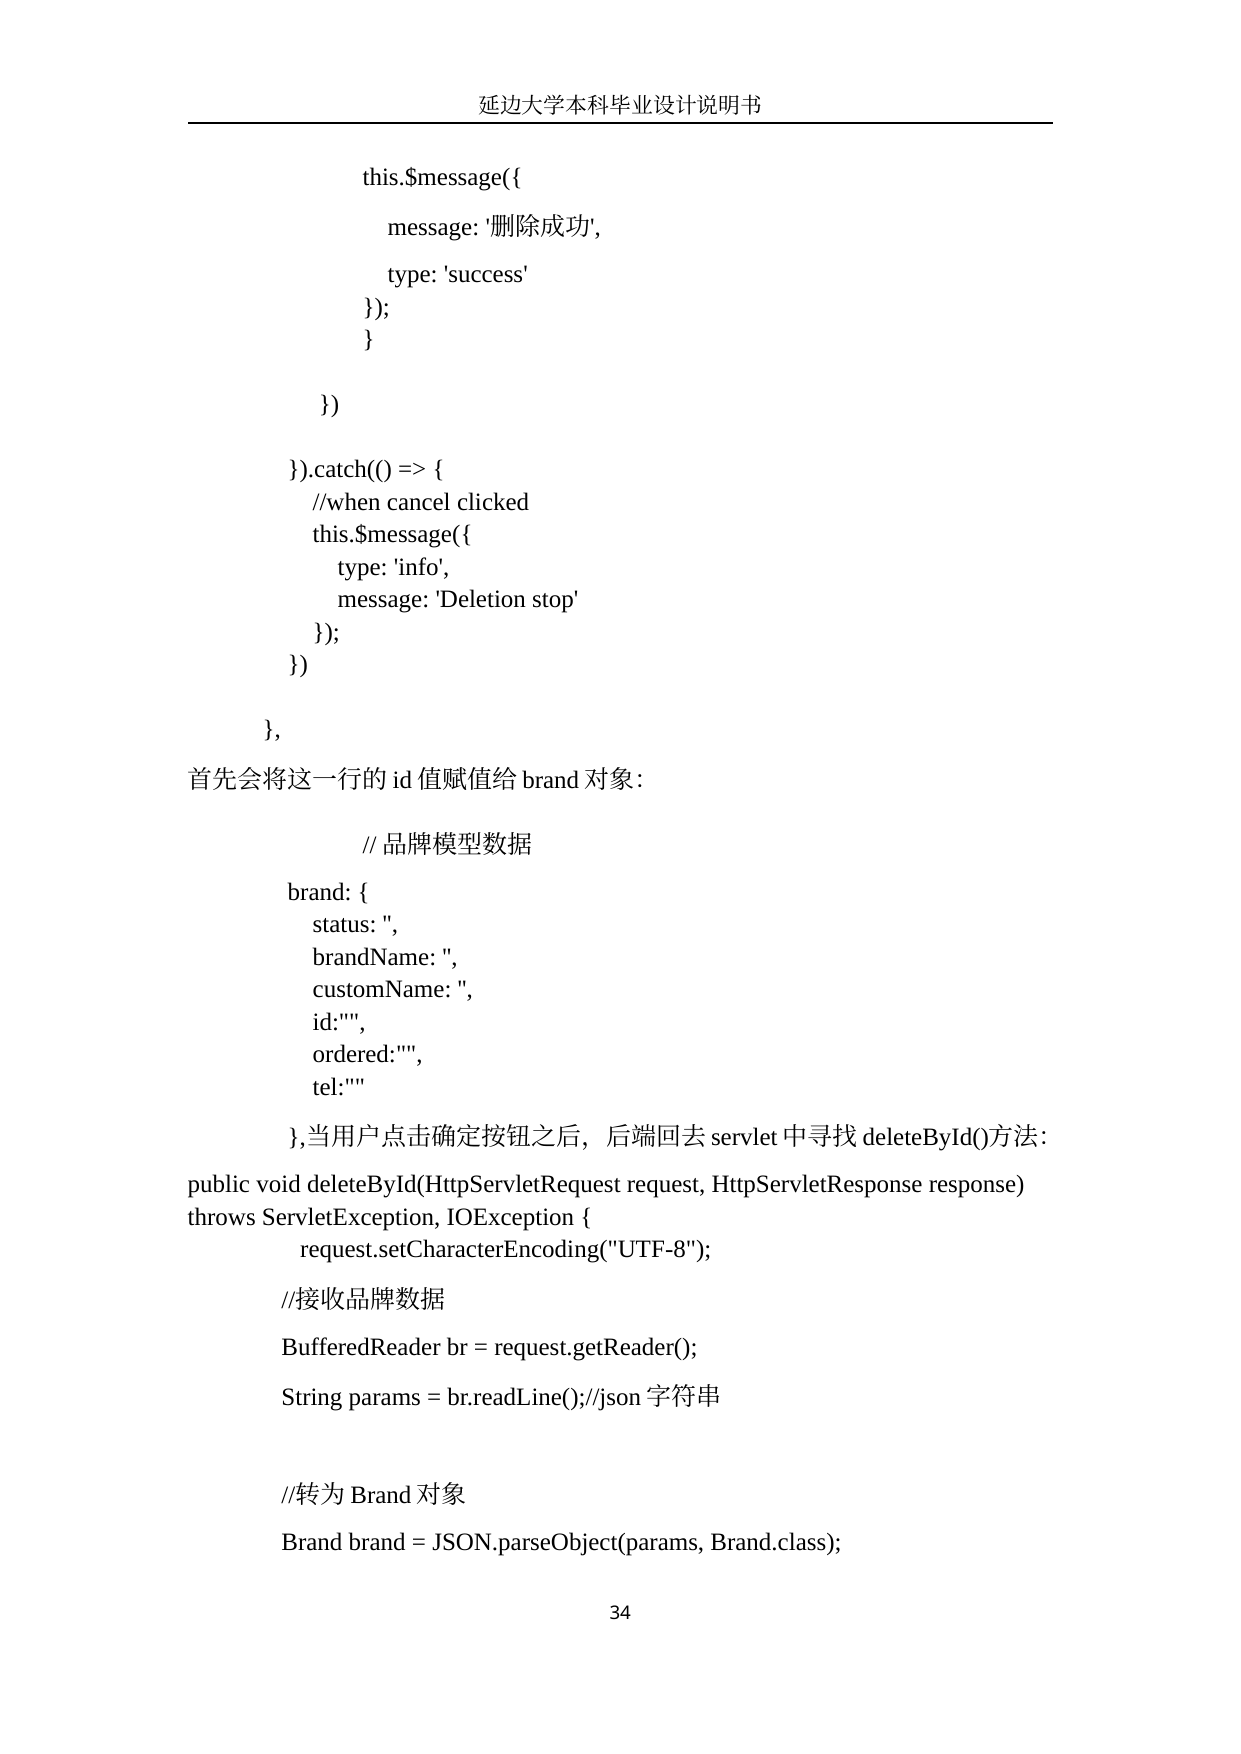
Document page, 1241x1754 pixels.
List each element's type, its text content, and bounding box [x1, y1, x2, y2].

text brandName: '', [187, 940, 1053, 972]
text // 品牌模型数据 [319, 810, 1053, 875]
text //接收品牌数据 [187, 1265, 1053, 1330]
text }) [187, 647, 1053, 680]
text customName: '', [187, 972, 1053, 1005]
text }).catch(() => { [187, 452, 1053, 485]
text //转为Brand对象 [187, 1460, 1053, 1525]
text message: '删除成功', [187, 192, 1053, 257]
text tel:"" [187, 1070, 1053, 1102]
text //when cancel clicked [187, 485, 1053, 517]
text this.$message({ [187, 517, 1053, 550]
text },当用户点击确定按钮之后，后端回去servlet中寻找deleteById()方法： [187, 1102, 1053, 1167]
text }); [187, 290, 1053, 322]
text String params = br.readLine();//json字符串 [187, 1362, 1053, 1427]
text status: '', [187, 907, 1053, 940]
text Brand brand = JSON.parseObject(params, Brand.class); [187, 1525, 1053, 1557]
text 首先会将这一行的id值赋值给brand对象： [187, 745, 1053, 810]
text message: 'Deletion stop' [187, 582, 1053, 615]
text type: 'success' [187, 257, 1053, 290]
text ordered:"", [187, 1037, 1053, 1070]
text request.setCharacterEncoding("UTF-8"); [187, 1232, 1053, 1265]
text }); [187, 615, 1053, 647]
text } [187, 322, 1053, 355]
text }, [187, 712, 1053, 745]
text id:"", [187, 1005, 1053, 1037]
text type: 'info', [187, 550, 1053, 582]
text }) [187, 387, 1053, 420]
text this.$message({ [187, 160, 1053, 192]
text brand: { [187, 875, 1053, 907]
text BufferedReader br = request.getReader(); [187, 1330, 1053, 1362]
text public void deleteById(HttpServletRequest request, HttpServletResponse response) throws ServletException, IOException { [187, 1167, 1053, 1232]
